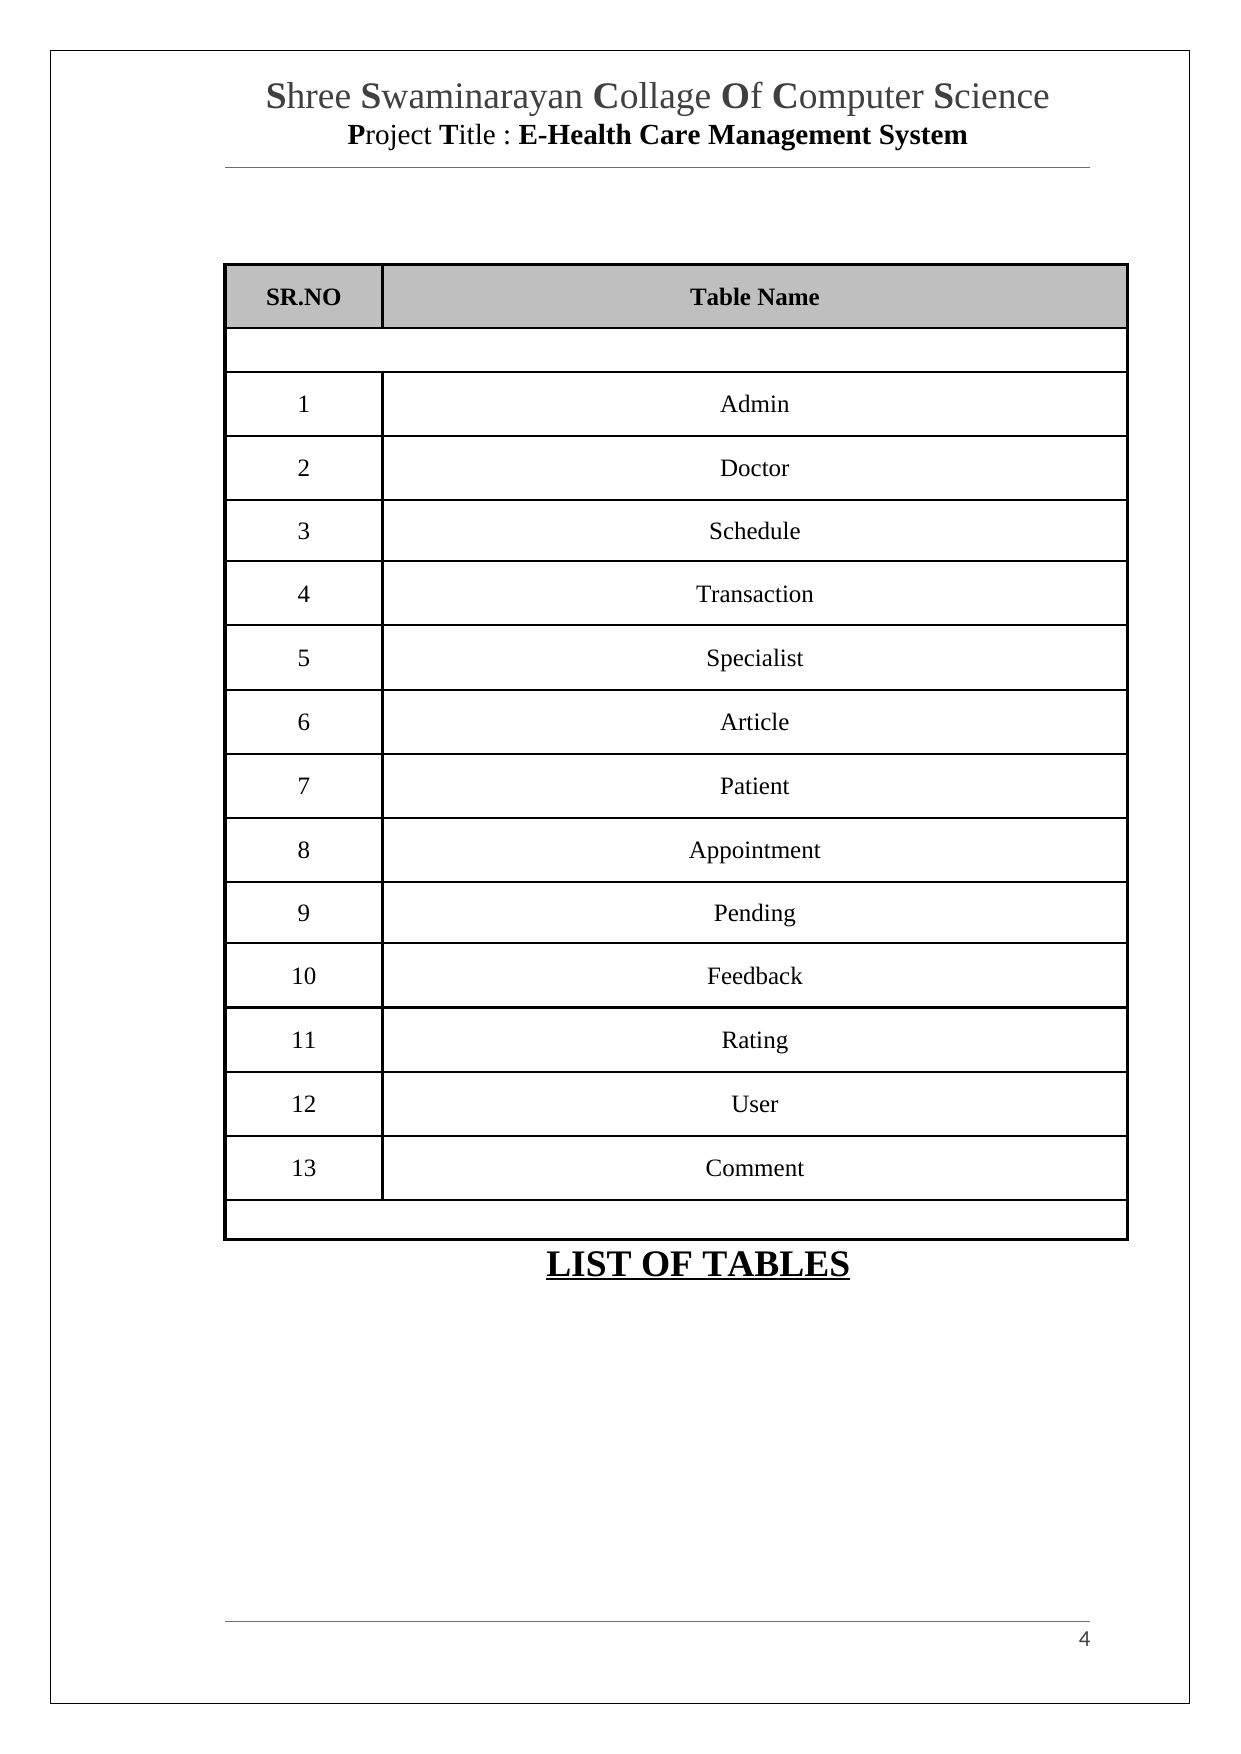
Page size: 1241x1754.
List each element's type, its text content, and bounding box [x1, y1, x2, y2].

table_cell [227, 1201, 1126, 1238]
table_cell 5 [227, 626, 381, 688]
table_cell 3 [227, 501, 381, 560]
table_cell 6 [227, 691, 381, 753]
table_cell [227, 329, 1126, 371]
table_cell Doctor [384, 437, 1126, 499]
table_header SR.NO [227, 266, 381, 327]
table_cell 10 [227, 944, 381, 1006]
table_cell 9 [227, 883, 381, 942]
table_cell 13 [227, 1137, 381, 1199]
table_cell 8 [227, 819, 381, 881]
table_cell Feedback [384, 944, 1126, 1006]
table_cell 11 [227, 1009, 381, 1071]
table_cell Rating [384, 1009, 1126, 1071]
table_cell Appointment [384, 819, 1126, 881]
text LIST OF TABLES [306, 1241, 1090, 1284]
table_cell Specialist [384, 626, 1126, 688]
table_cell 2 [227, 437, 381, 499]
table_cell 4 [227, 562, 381, 624]
table_cell Schedule [384, 501, 1126, 560]
table_cell Article [384, 691, 1126, 753]
table_cell Transaction [384, 562, 1126, 624]
table_header Table Name [384, 266, 1126, 327]
table_cell 7 [227, 755, 381, 817]
table_cell Pending [384, 883, 1126, 942]
table_cell 1 [227, 373, 381, 435]
table_cell Admin [384, 373, 1126, 435]
table_cell Comment [384, 1137, 1126, 1199]
table_cell 12 [227, 1073, 381, 1135]
table_cell Patient [384, 755, 1126, 817]
table_cell User [384, 1073, 1126, 1135]
